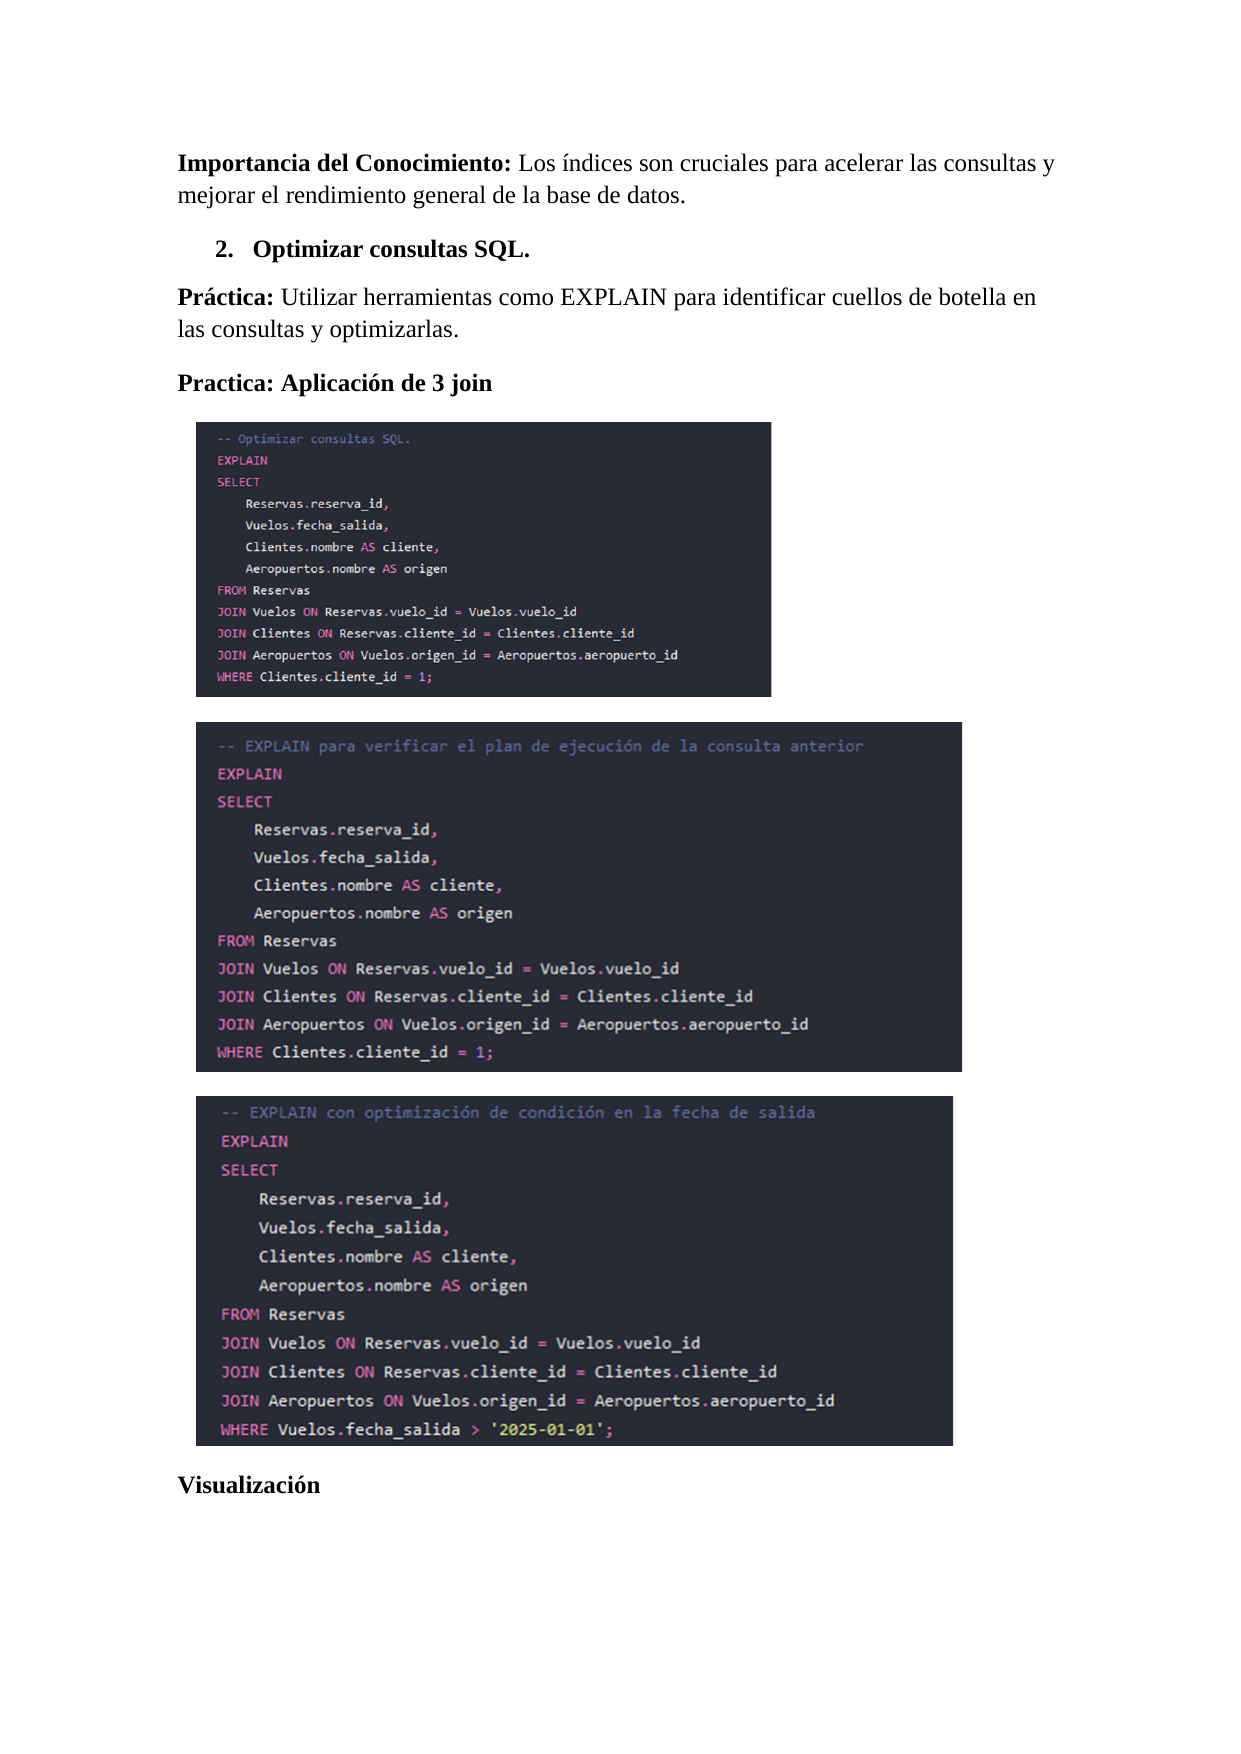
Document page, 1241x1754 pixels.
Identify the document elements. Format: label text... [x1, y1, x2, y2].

text Practica: Aplicación de 3 join [177, 368, 1063, 397]
text Práctica: Utilizar herramientas como EXPLAIN para identificar cuellos de botella en las consultas y optimizarlas. [177, 282, 1063, 343]
text Importancia del Conocimiento: Los índices son cruciales para acelerar las consultas y mejorar el rendimiento general de la base de datos. [177, 148, 1063, 209]
list Optimizar consultas SQL. [215, 234, 1063, 263]
text Visualización [177, 1470, 1063, 1499]
